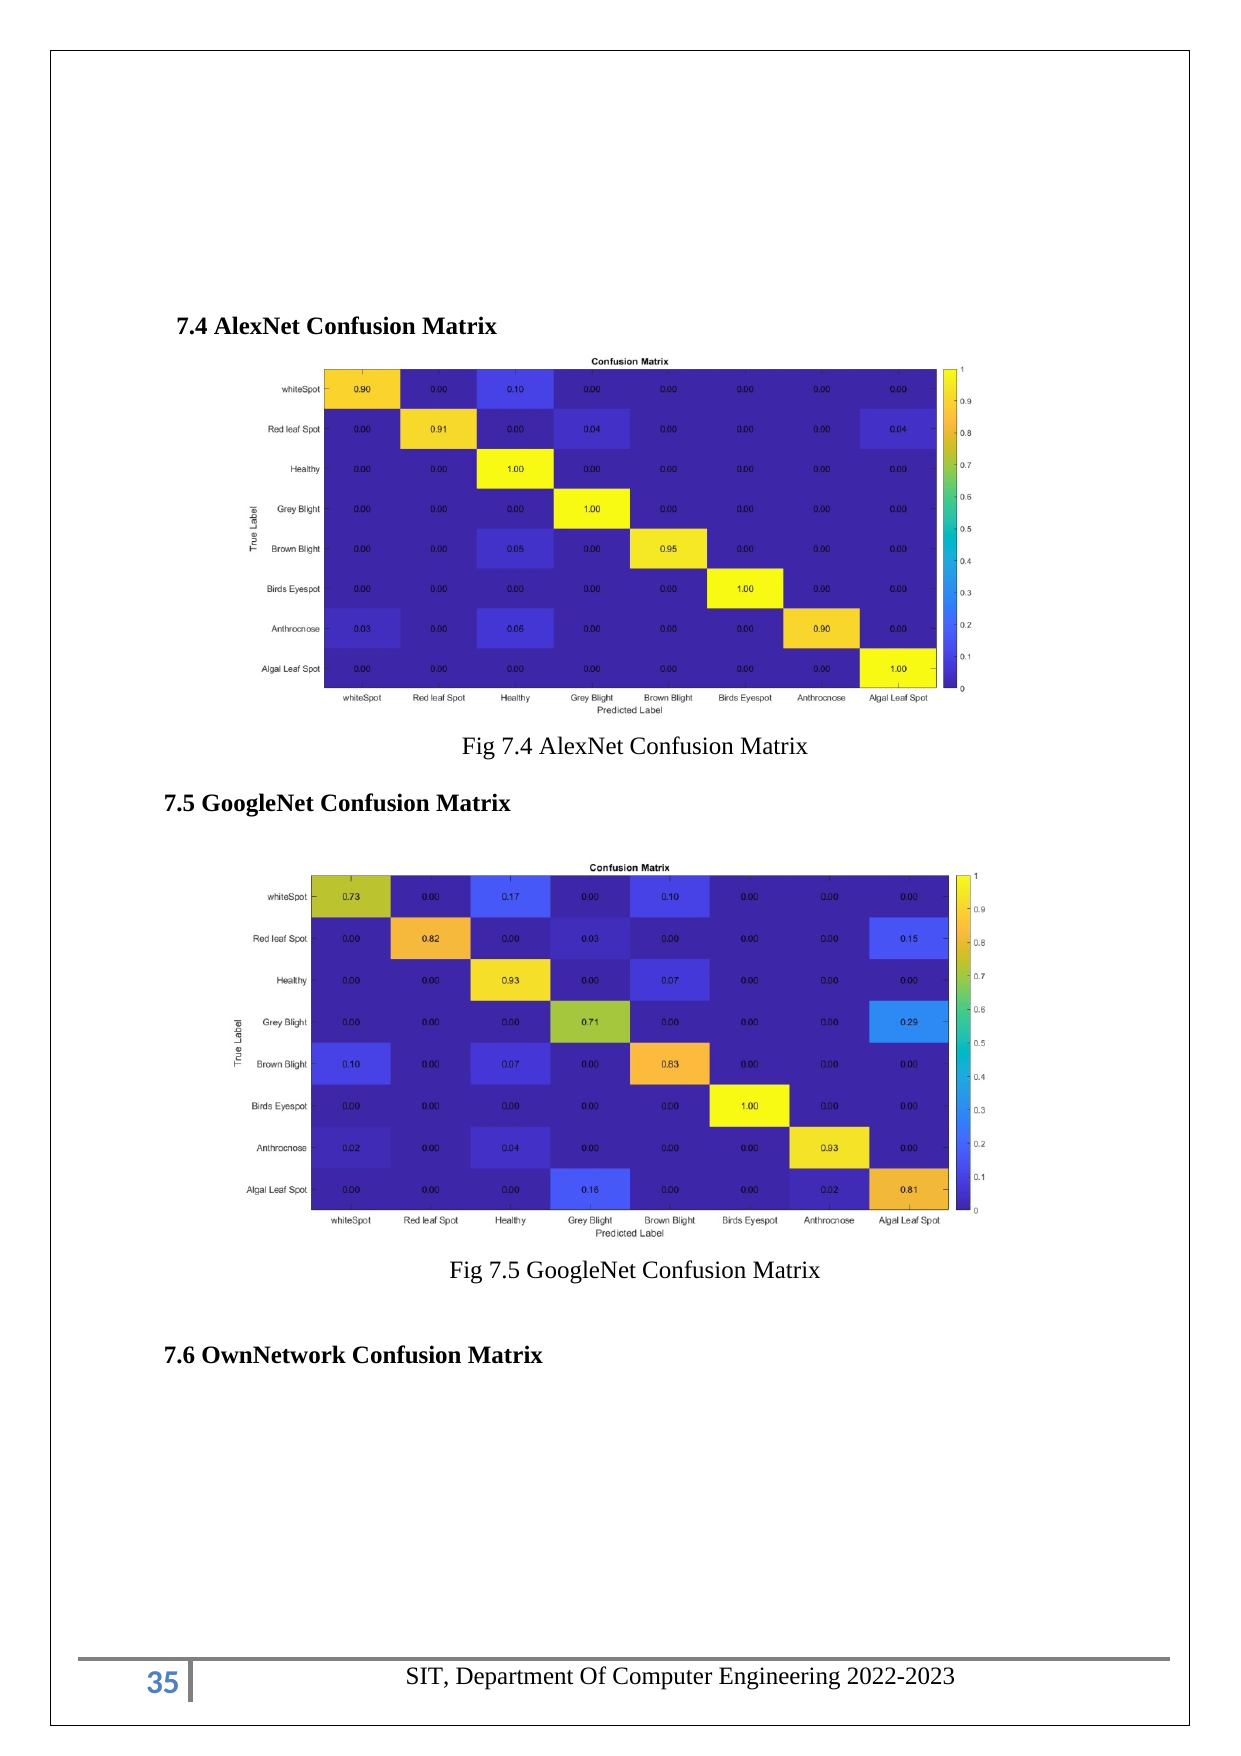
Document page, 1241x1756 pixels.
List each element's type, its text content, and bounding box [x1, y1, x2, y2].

text Fig 7.5 GoogleNet Confusion Matrix [89, 1255, 1181, 1284]
text Fig 7.4 AlexNet Confusion Matrix [89, 731, 1181, 759]
text 7.4 AlexNet Confusion Matrix [89, 311, 1181, 340]
text 7.5 GoogleNet Confusion Matrix [89, 788, 1181, 817]
picture [204, 845, 1066, 1255]
text 7.6 OwnNetwork Confusion Matrix [89, 1340, 1181, 1368]
picture [221, 340, 1049, 731]
